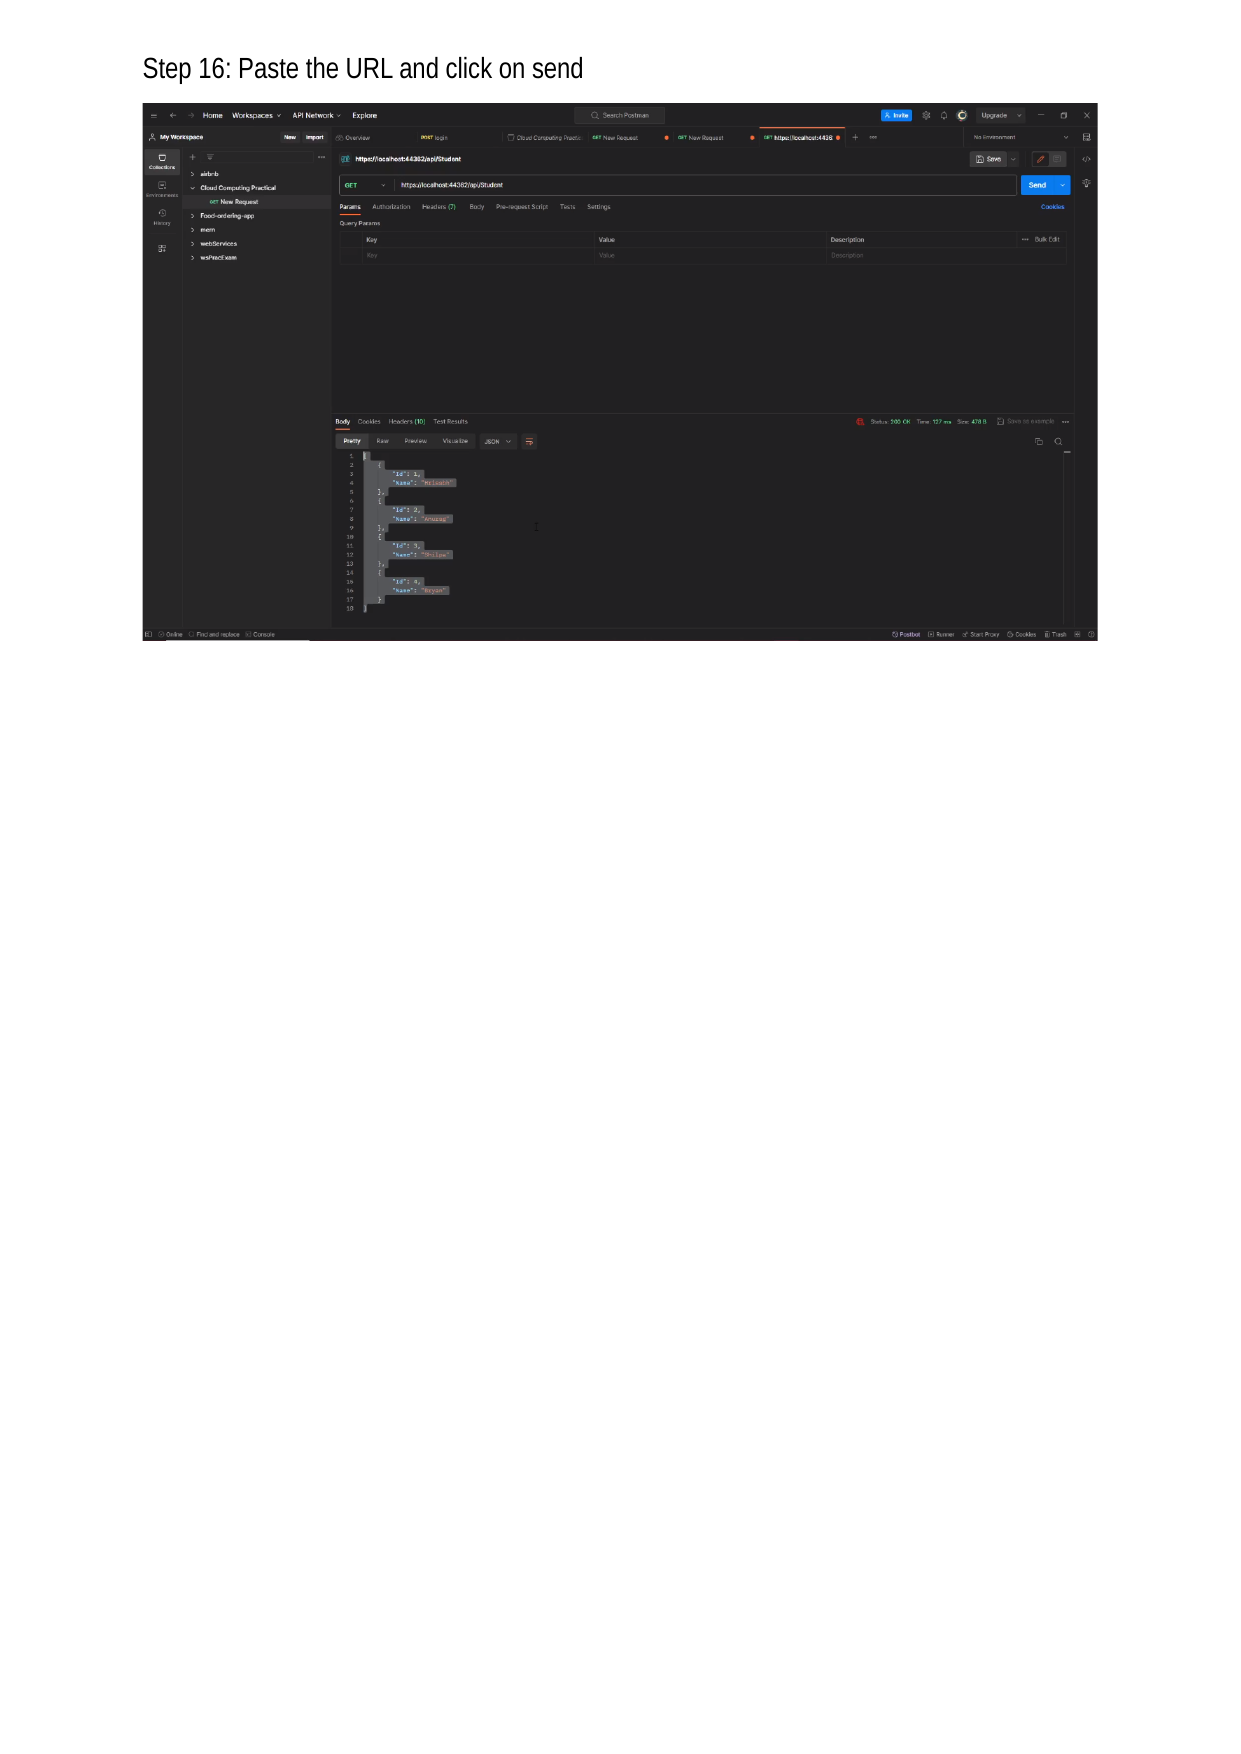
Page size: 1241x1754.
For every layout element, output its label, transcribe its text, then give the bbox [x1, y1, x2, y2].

picture [142, 103, 1098, 641]
text Step 16: Paste the URL and click on send [142, 51, 1098, 84]
